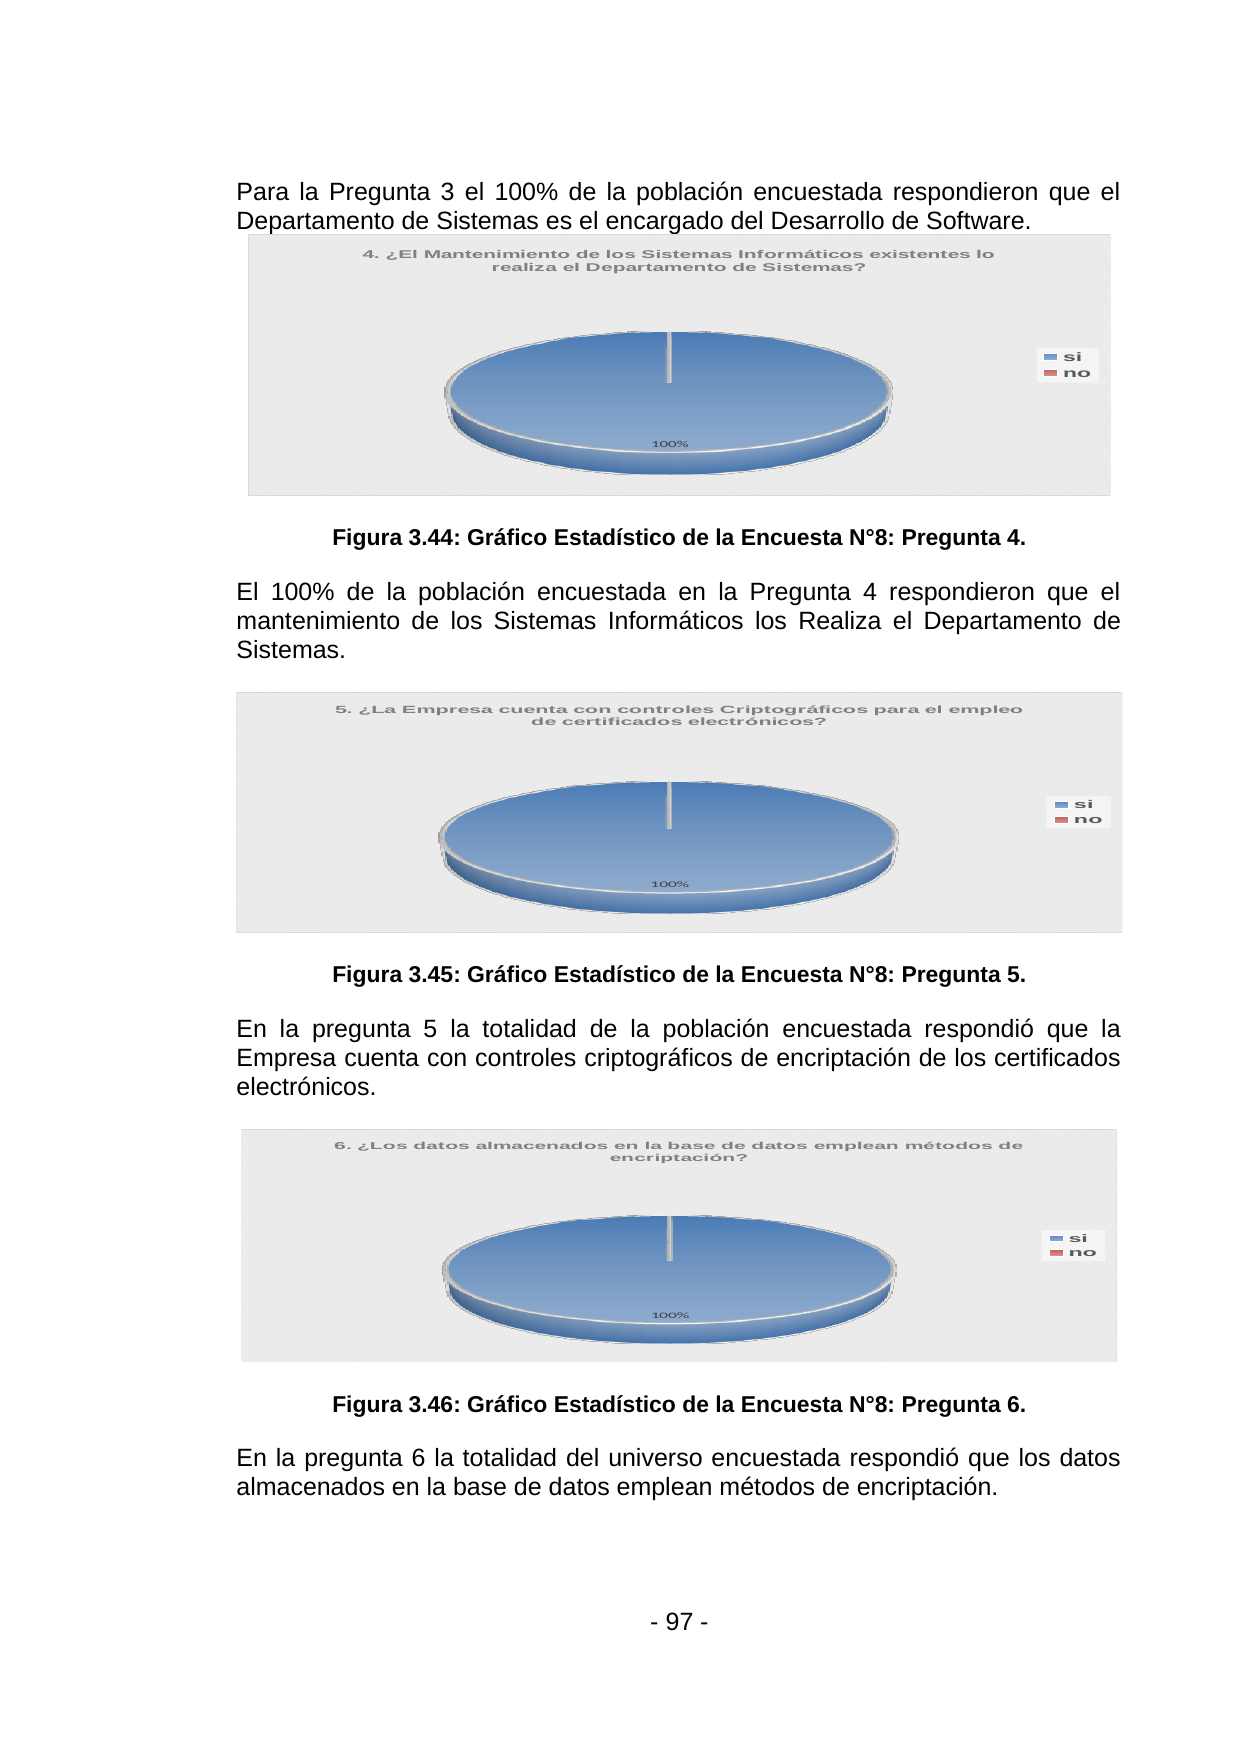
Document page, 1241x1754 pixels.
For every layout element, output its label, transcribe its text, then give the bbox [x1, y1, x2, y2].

text Para la Pregunta 3 el 100% de la población encuestada respondieron que el Departamento de Sistemas es el encargado del Desarrollo de Software. [236, 177, 1122, 235]
text Figura 3.44: Gráfico Estadístico de la Encuesta N°8: Pregunta 4. [236, 524, 1122, 551]
text En la pregunta 6 la totalidad del universo encuestada respondió que los datos almacenados en la base de datos emplean métodos de encriptación. [236, 1443, 1122, 1501]
text Figura 3.46: Gráfico Estadístico de la Encuesta N°8: Pregunta 6. [236, 1391, 1122, 1417]
text En la pregunta 5 la totalidad de la población encuestada respondió que la Empresa cuenta con controles criptográficos de encriptación de los certificados electrónicos. [236, 1014, 1122, 1100]
text Figura 3.45: Gráfico Estadístico de la Encuesta N°8: Pregunta 5. [236, 961, 1122, 988]
text El 100% de la población encuestada en la Pregunta 4 respondieron que el mantenimiento de los Sistemas Informáticos los Realiza el Departamento de Sistemas. [236, 577, 1122, 663]
